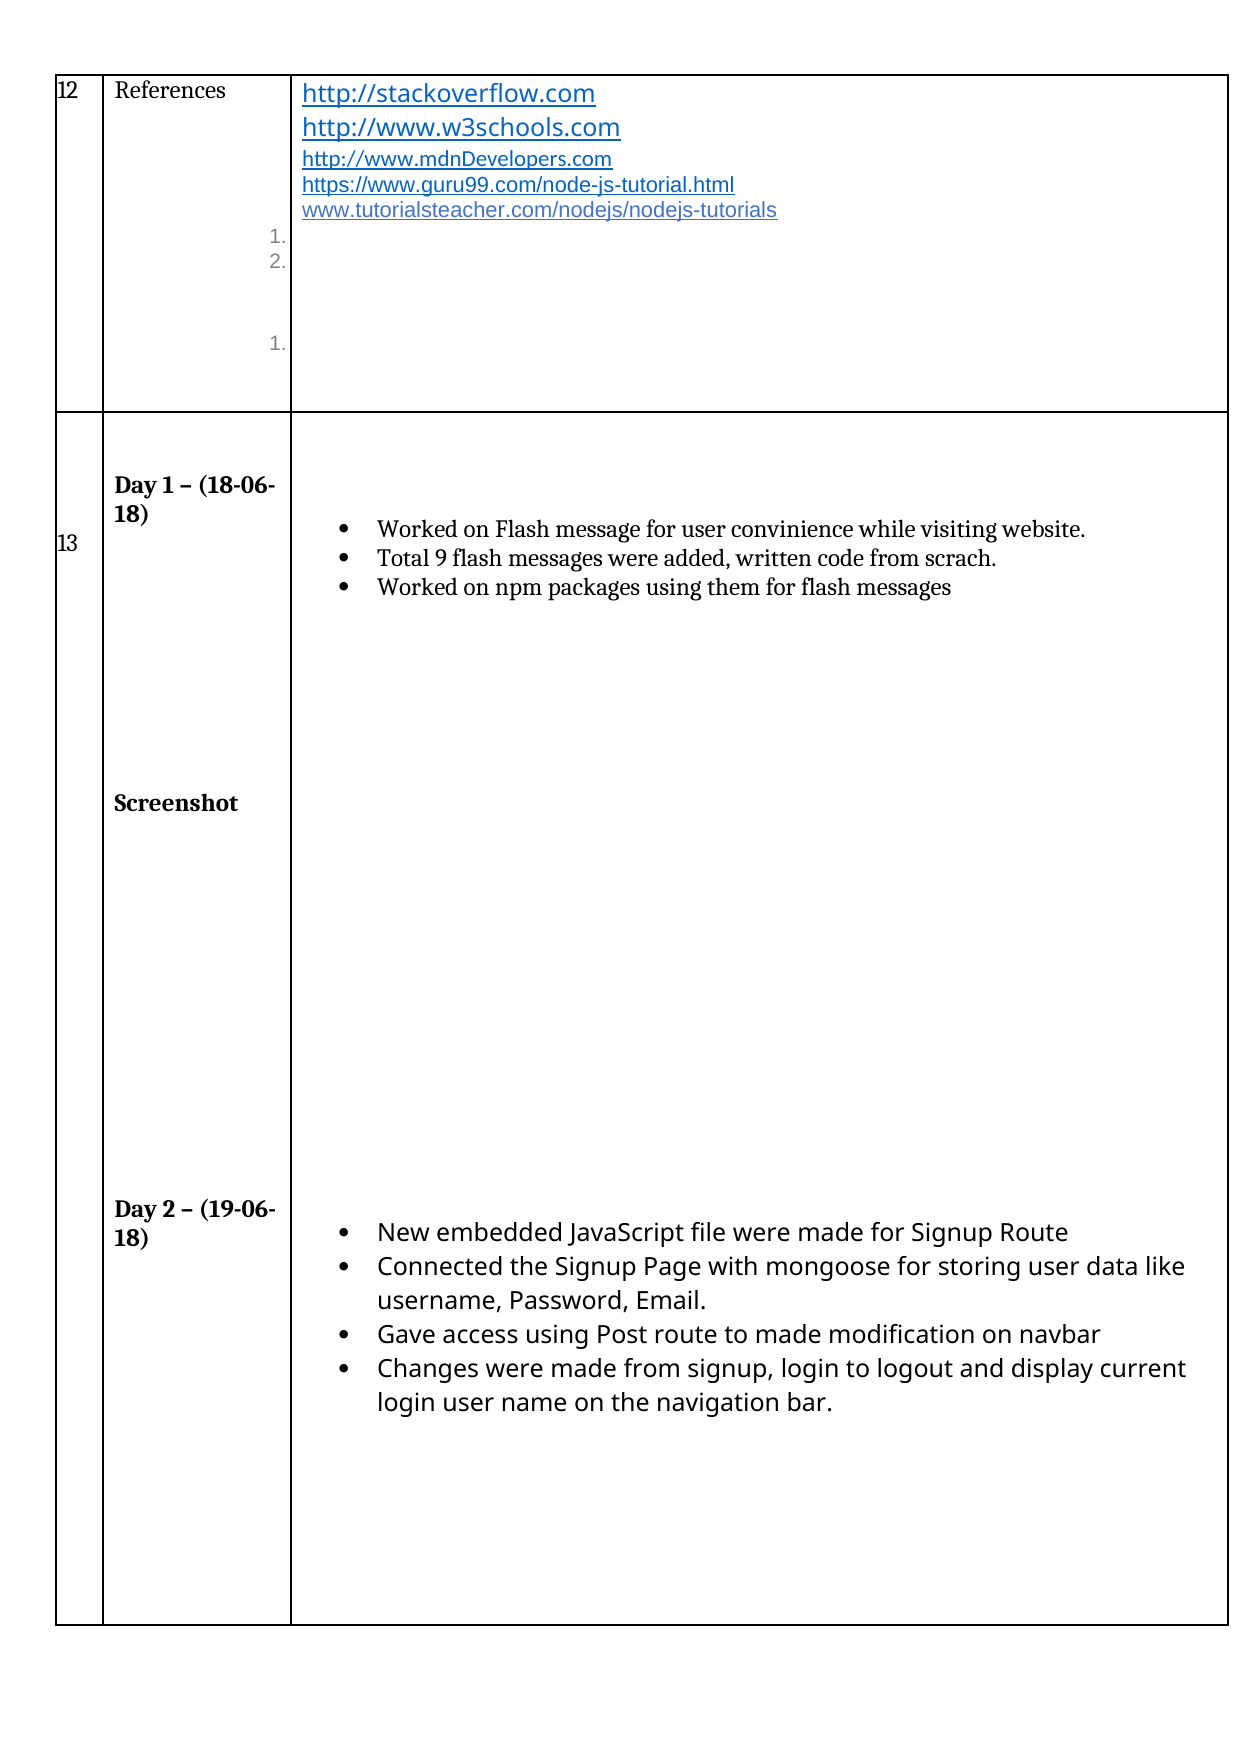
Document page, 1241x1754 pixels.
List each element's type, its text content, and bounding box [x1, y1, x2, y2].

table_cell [292, 413, 1227, 1623]
table_cell http://stackoverflow.com http://www.w3schools.com http://www.mdnDevelopers.com https://www.guru99.com/node-js-tutorial.html www.tutorialsteacher.com/nodejs/nodejs-tutorials [292, 76, 1227, 411]
table_cell References [104, 76, 290, 411]
table_cell 12 [57, 76, 102, 411]
table_cell 13 [57, 413, 102, 1623]
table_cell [104, 413, 290, 1623]
